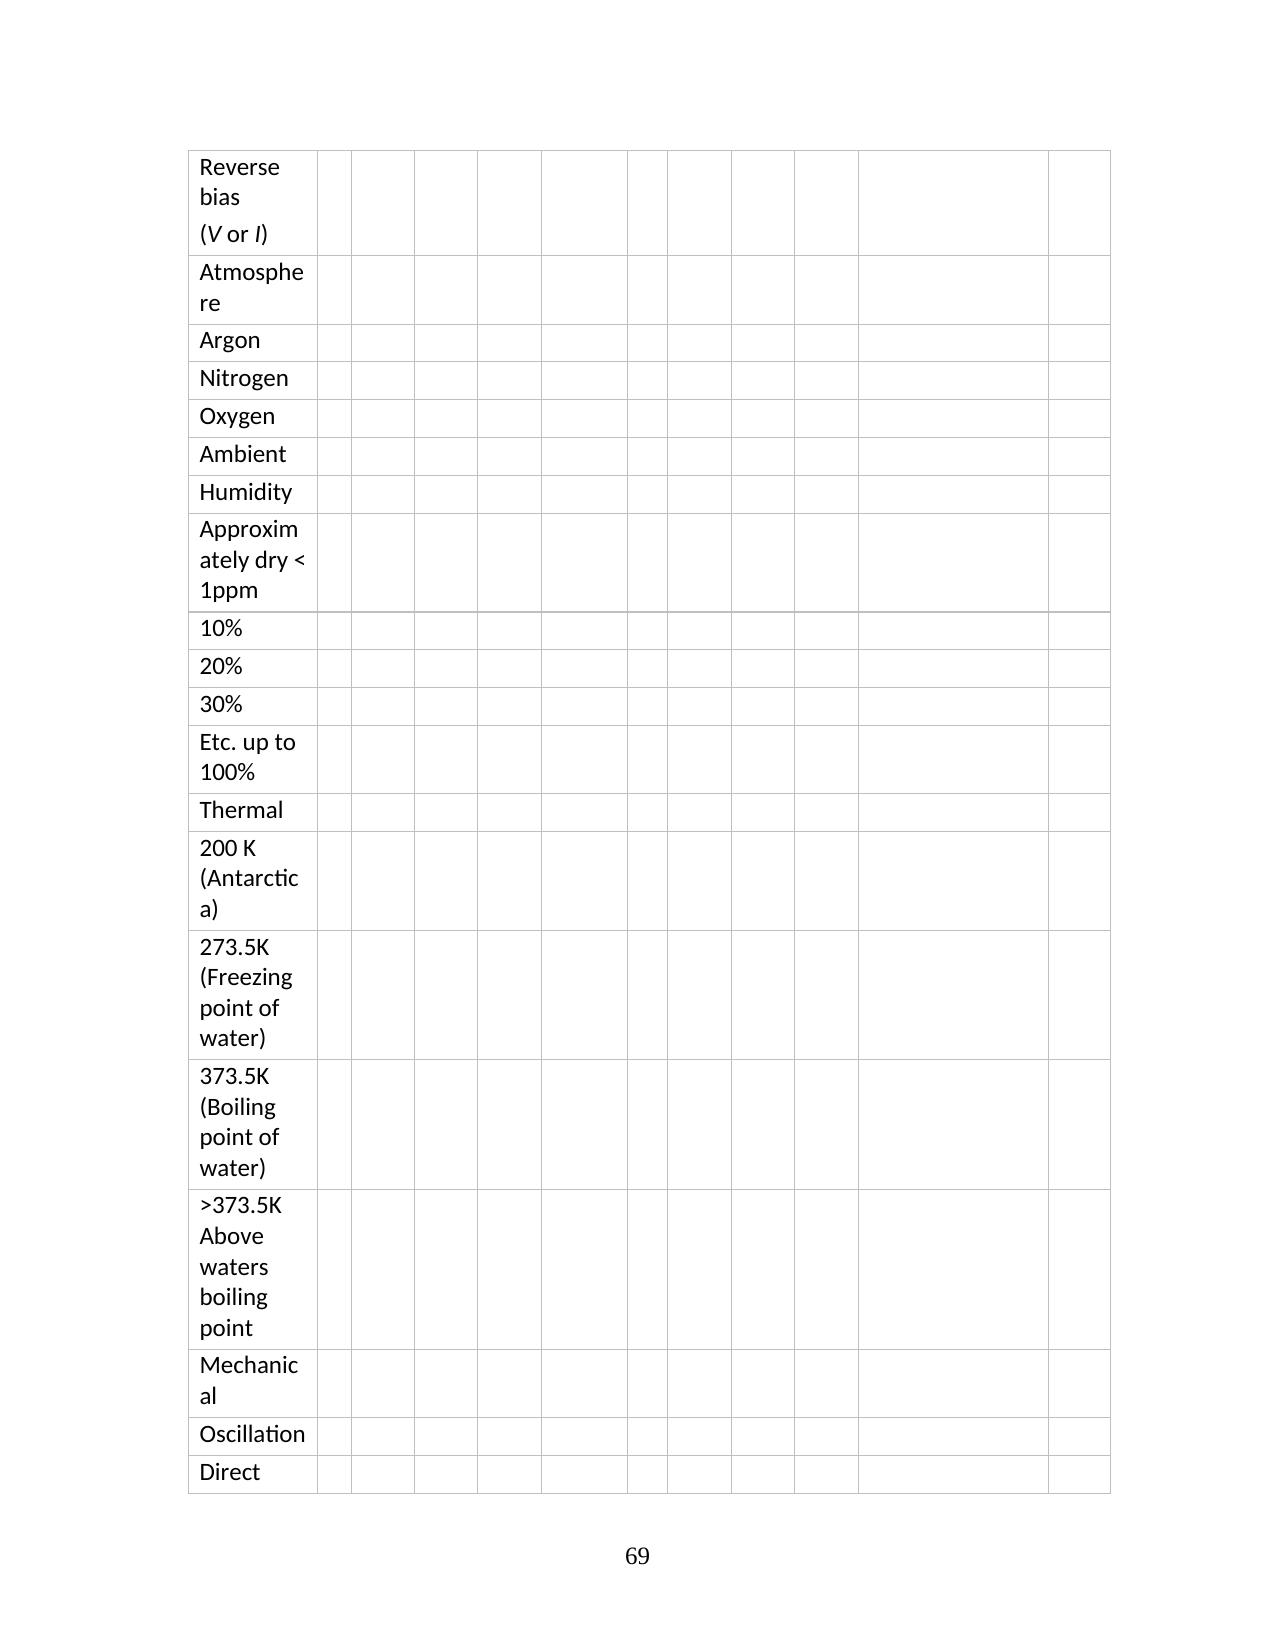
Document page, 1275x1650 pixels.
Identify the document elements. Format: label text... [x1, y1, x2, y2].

table_cell [668, 613, 731, 649]
table_cell [478, 726, 541, 793]
table_cell [1049, 438, 1110, 475]
table_cell [859, 613, 1048, 649]
table_cell [318, 688, 351, 725]
table_cell [795, 400, 858, 437]
table_cell [318, 256, 351, 323]
table_cell [1049, 832, 1110, 930]
table_cell [668, 362, 731, 399]
table_cell [352, 400, 414, 437]
table_cell [732, 476, 794, 512]
table_cell [732, 726, 794, 793]
table_cell [668, 1456, 731, 1492]
table_cell [1049, 726, 1110, 793]
table_cell [318, 400, 351, 437]
table_cell [415, 1456, 477, 1492]
table_cell [478, 613, 541, 649]
table_cell Etc. up to 100% [189, 726, 317, 793]
table_cell [352, 832, 414, 930]
table_cell [668, 151, 731, 255]
table_cell [732, 151, 794, 255]
table_cell [668, 325, 731, 361]
table_cell [795, 794, 858, 831]
table_cell [352, 613, 414, 649]
table_cell [415, 476, 477, 512]
table_cell Argon [189, 325, 317, 361]
table_cell [628, 613, 667, 649]
table_cell [859, 1418, 1048, 1454]
table_cell [478, 1190, 541, 1348]
table_cell [352, 362, 414, 399]
table_cell [859, 325, 1048, 361]
table_cell [859, 832, 1048, 930]
table_cell [628, 325, 667, 361]
table_cell [795, 256, 858, 323]
table_cell [668, 688, 731, 725]
table_cell [732, 650, 794, 687]
table_cell [478, 1456, 541, 1492]
table_cell Oxygen [189, 400, 317, 437]
table_cell [415, 151, 477, 255]
table_cell [415, 362, 477, 399]
table_cell [795, 1060, 858, 1188]
table_cell [318, 514, 351, 611]
table_cell [478, 362, 541, 399]
table_cell [668, 726, 731, 793]
table_cell [478, 688, 541, 725]
table_cell [732, 325, 794, 361]
table_cell Nitrogen [189, 362, 317, 399]
table_cell [628, 832, 667, 930]
table_cell [318, 362, 351, 399]
table_cell [795, 476, 858, 512]
table_cell [542, 400, 627, 437]
table_cell Mechanical [189, 1350, 317, 1417]
table_cell [795, 613, 858, 649]
table_cell [732, 832, 794, 930]
table_cell [352, 1350, 414, 1417]
table_cell [732, 688, 794, 725]
table_cell [732, 1350, 794, 1417]
table_cell [1049, 362, 1110, 399]
table_cell [415, 1060, 477, 1188]
table_cell [1049, 1060, 1110, 1188]
table_cell [352, 1190, 414, 1348]
table_cell [318, 650, 351, 687]
table_cell [415, 325, 477, 361]
table_cell [1049, 1456, 1110, 1492]
table_cell [668, 400, 731, 437]
table_cell [542, 1418, 627, 1454]
table_cell [795, 514, 858, 611]
table_cell [352, 476, 414, 512]
table_cell Thermal [189, 794, 317, 831]
table_cell [542, 794, 627, 831]
table_cell [859, 726, 1048, 793]
table_cell [732, 1418, 794, 1454]
table_cell [352, 931, 414, 1059]
table_cell [352, 151, 414, 255]
table_cell [478, 931, 541, 1059]
table_cell [1049, 1418, 1110, 1454]
table_cell [1049, 151, 1110, 255]
table_cell [668, 438, 731, 475]
table_cell [415, 650, 477, 687]
table_cell [1049, 688, 1110, 725]
table_cell Direct impact [189, 1456, 317, 1492]
table_cell [352, 688, 414, 725]
table_cell [542, 514, 627, 611]
table_cell [415, 832, 477, 930]
table_cell [668, 1350, 731, 1417]
table_cell [415, 514, 477, 611]
table_cell [478, 325, 541, 361]
table_cell [668, 514, 731, 611]
table_cell [628, 476, 667, 512]
table_cell Atmosphere [189, 256, 317, 323]
table_cell [859, 688, 1048, 725]
table_cell [668, 256, 731, 323]
table_cell [732, 514, 794, 611]
table_cell [542, 832, 627, 930]
table_cell [628, 931, 667, 1059]
table_cell [542, 688, 627, 725]
table_cell [628, 438, 667, 475]
table_cell [1049, 931, 1110, 1059]
table_cell [542, 1350, 627, 1417]
table_cell [732, 438, 794, 475]
table_cell [352, 514, 414, 611]
table_cell [628, 688, 667, 725]
table_cell [1049, 400, 1110, 437]
table_cell 273.5K (Freezing point of water) [189, 931, 317, 1059]
table_cell [859, 1190, 1048, 1348]
table_cell 200 K (Antarctica) [189, 832, 317, 930]
table_cell [859, 650, 1048, 687]
table_cell [795, 325, 858, 361]
table_cell [859, 151, 1048, 255]
table_cell Approximately dry < 1ppm [189, 514, 317, 611]
table_cell Oscillation [189, 1418, 317, 1454]
table_cell [859, 362, 1048, 399]
table_cell [859, 256, 1048, 323]
table_cell [542, 151, 627, 255]
table_cell [795, 688, 858, 725]
table_cell [668, 650, 731, 687]
table_cell [478, 1350, 541, 1417]
table_cell [415, 1350, 477, 1417]
table_cell [668, 931, 731, 1059]
table_cell [478, 438, 541, 475]
table_cell [415, 1190, 477, 1348]
table_cell [795, 832, 858, 930]
table_cell 10% [189, 613, 317, 649]
table_cell [542, 438, 627, 475]
table_cell [628, 1060, 667, 1188]
table_cell [542, 362, 627, 399]
table_cell [352, 325, 414, 361]
table_cell [352, 438, 414, 475]
table_cell [668, 1190, 731, 1348]
table_cell [318, 438, 351, 475]
table_cell [415, 931, 477, 1059]
table_cell 373.5K (Boiling point of water) [189, 1060, 317, 1188]
table_cell [415, 1418, 477, 1454]
table_cell [318, 151, 351, 255]
table_cell [795, 931, 858, 1059]
table_cell [628, 514, 667, 611]
table_cell [628, 794, 667, 831]
table_cell [628, 1418, 667, 1454]
table_cell [318, 794, 351, 831]
table_cell [352, 256, 414, 323]
table_cell [795, 726, 858, 793]
table_cell [478, 794, 541, 831]
table_cell [1049, 256, 1110, 323]
table_cell 30% [189, 688, 317, 725]
table_cell [668, 832, 731, 930]
table_cell [1049, 325, 1110, 361]
table_cell [478, 256, 541, 323]
table_cell [318, 1060, 351, 1188]
table_cell [795, 151, 858, 255]
table_cell [542, 1060, 627, 1188]
table_cell [352, 1060, 414, 1188]
table_cell >373.5K Above waters boiling point [189, 1190, 317, 1348]
table_cell 20% [189, 650, 317, 687]
table_cell [542, 931, 627, 1059]
table_cell [542, 476, 627, 512]
table_cell [1049, 794, 1110, 831]
table_cell [415, 794, 477, 831]
table_cell [732, 256, 794, 323]
table_cell [668, 1060, 731, 1188]
table_cell [352, 1418, 414, 1454]
table_cell [859, 794, 1048, 831]
table_cell [1049, 650, 1110, 687]
table_cell [628, 256, 667, 323]
table_cell [795, 1350, 858, 1417]
table_cell [318, 931, 351, 1059]
table_cell [318, 613, 351, 649]
table_cell [732, 794, 794, 831]
table_cell [628, 1190, 667, 1348]
table_cell [478, 650, 541, 687]
table_cell [1049, 613, 1110, 649]
table_cell [415, 613, 477, 649]
table_cell [732, 362, 794, 399]
table_cell [732, 1190, 794, 1348]
table_cell [859, 476, 1048, 512]
table_cell [318, 476, 351, 512]
table_cell [1049, 1190, 1110, 1348]
table_cell [859, 438, 1048, 475]
table_cell [478, 400, 541, 437]
table_cell [628, 726, 667, 793]
table_cell [318, 726, 351, 793]
table_cell [668, 476, 731, 512]
table_cell [628, 362, 667, 399]
table_cell [542, 1190, 627, 1348]
table_cell [1049, 476, 1110, 512]
table_cell [732, 931, 794, 1059]
table_cell [732, 1456, 794, 1492]
table_cell [415, 256, 477, 323]
table_cell [859, 1060, 1048, 1188]
table_cell [542, 726, 627, 793]
table_cell [478, 1418, 541, 1454]
table_cell [859, 1350, 1048, 1417]
table_cell [628, 151, 667, 255]
table_cell [352, 794, 414, 831]
table_cell Ambient [189, 438, 317, 475]
table_cell [795, 438, 858, 475]
table_cell [795, 1418, 858, 1454]
table_cell [542, 325, 627, 361]
table_cell [318, 1350, 351, 1417]
table_cell [478, 151, 541, 255]
table_cell [352, 650, 414, 687]
table_cell [478, 832, 541, 930]
table_cell [318, 325, 351, 361]
table_cell [628, 650, 667, 687]
table_cell [1049, 1350, 1110, 1417]
table_cell [478, 476, 541, 512]
table_cell [478, 1060, 541, 1188]
table_cell [668, 1418, 731, 1454]
table_cell [318, 1418, 351, 1454]
table_cell [732, 400, 794, 437]
table_cell [628, 1350, 667, 1417]
table_cell [318, 1456, 351, 1492]
table_cell [415, 438, 477, 475]
table_cell [795, 1456, 858, 1492]
table_cell [859, 931, 1048, 1059]
table_cell [795, 1190, 858, 1348]
table_cell [352, 726, 414, 793]
table_cell [795, 650, 858, 687]
table_cell [352, 1456, 414, 1492]
table_cell [859, 400, 1048, 437]
table_cell [415, 726, 477, 793]
table_cell [415, 688, 477, 725]
table_cell [628, 400, 667, 437]
table_cell [318, 1190, 351, 1348]
table_cell [1049, 514, 1110, 611]
table_cell [859, 514, 1048, 611]
table_cell [542, 613, 627, 649]
table_cell [628, 1456, 667, 1492]
table_cell Humidity [189, 476, 317, 512]
table_cell [859, 1456, 1048, 1492]
table_cell [318, 832, 351, 930]
table_cell [668, 794, 731, 831]
table_cell Reverse bias (V or I) [189, 151, 317, 255]
table_cell [415, 400, 477, 437]
table_cell [542, 256, 627, 323]
table_cell [542, 650, 627, 687]
table_cell [732, 1060, 794, 1188]
table_cell [478, 514, 541, 611]
table_cell [542, 1456, 627, 1492]
table_cell [732, 613, 794, 649]
table_cell [795, 362, 858, 399]
